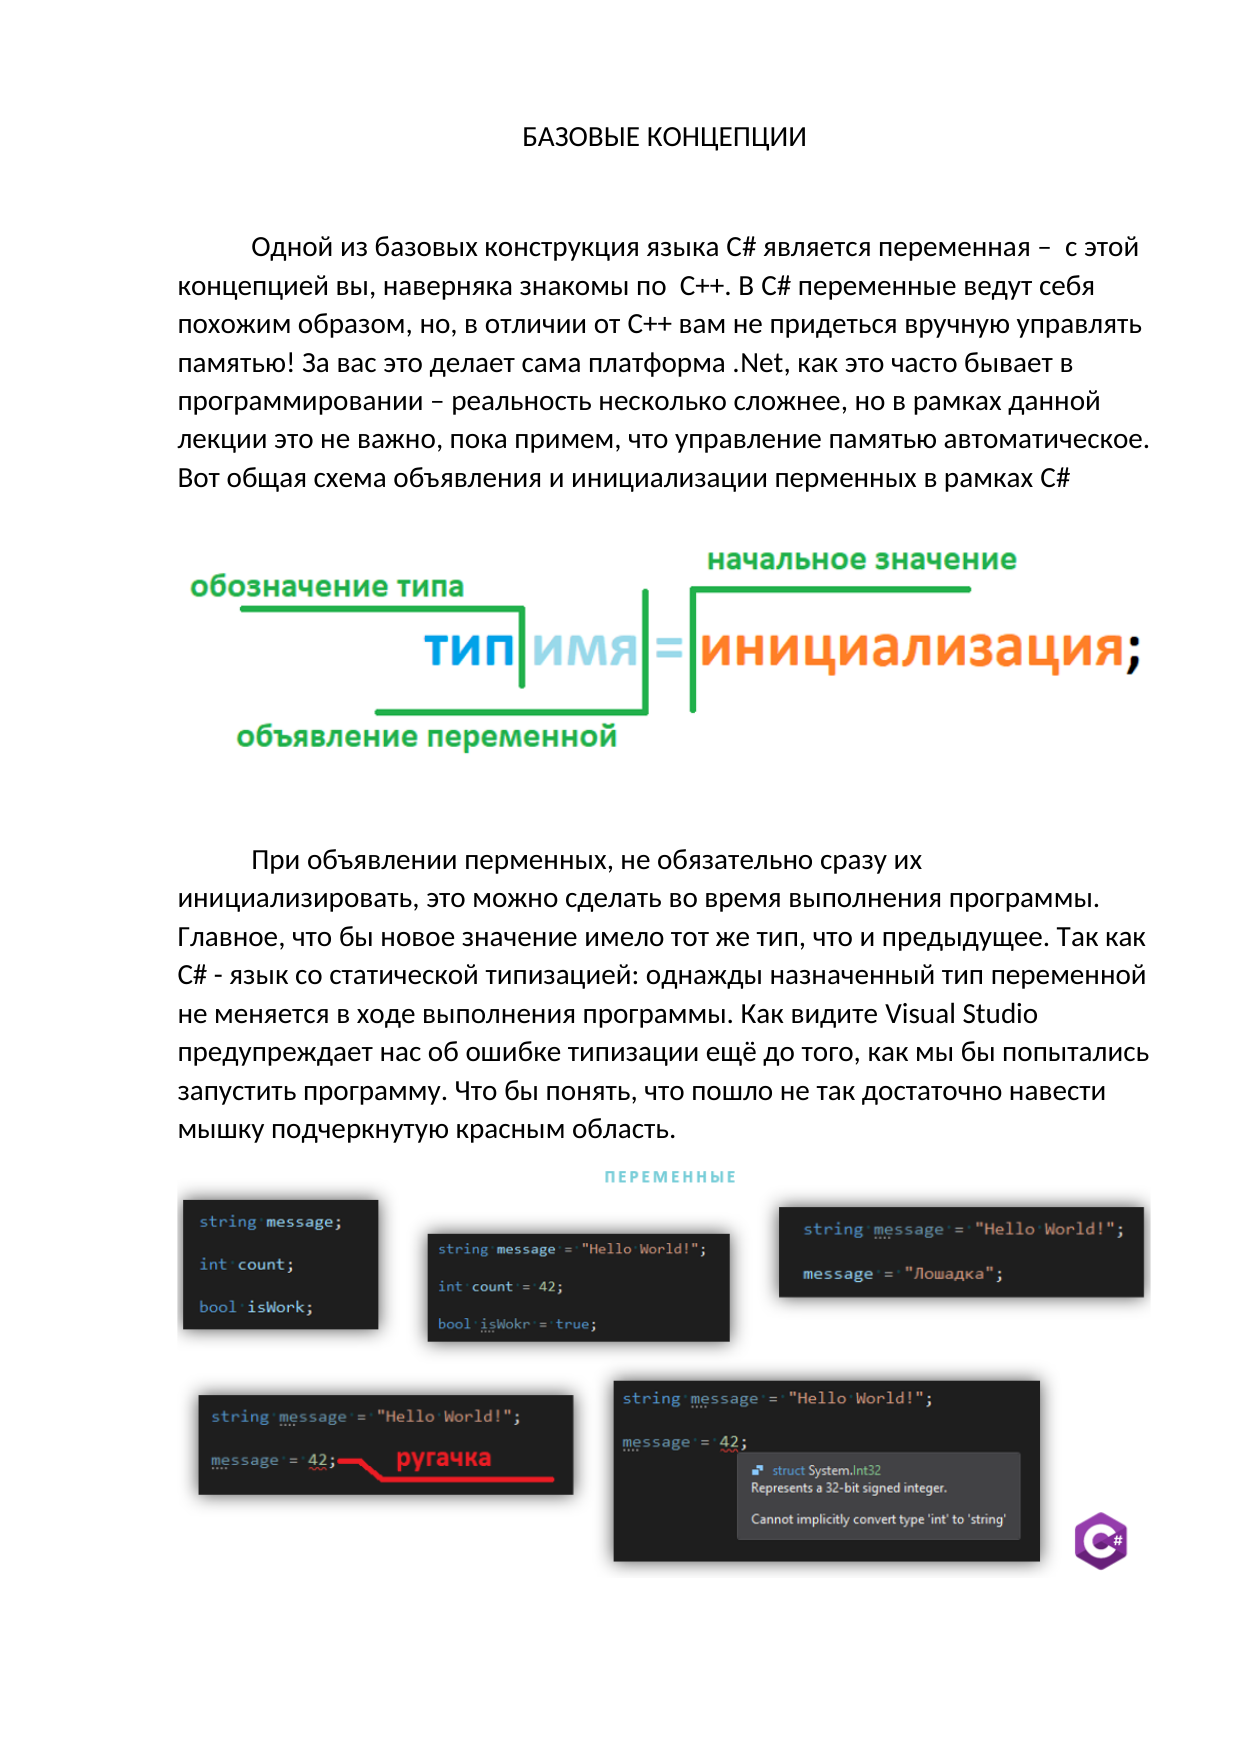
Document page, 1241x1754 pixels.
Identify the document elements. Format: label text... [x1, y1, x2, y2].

text При объявлении перменных, не обязательно сразу их инициализировать, это можно сделать во время выполнения программы. Главное, что бы новое значение имело тот же тип, что и предыдущее. Так как C# - язык со статической типизацией: однажды назначенный тип переменной не меняется в ходе выполнения программы. Как видите Visual Studio предупреждает нас об ошибке типизации ещё до того, как мы бы попытались запустить программу. Что бы понять, что пошло не так достаточно навести мышку подчеркнутую красным область. [177, 841, 1152, 1146]
picture [177, 514, 1151, 768]
text БАЗОВЫЕ КОНЦЕПЦИИ [177, 118, 1152, 154]
picture [177, 1165, 1151, 1578]
text Одной из базовых конструкция языка C# является переменная – с этой концепцией вы, наверняка знакомы по С++. В C# переменные ведут себя похожим образом, но, в отличии от C++ вам не придеться вручную управлять памятью! За вас это делает сама платформа .Net, как это часто бывает в программировании – реальность несколько сложнее, но в рамках данной лекции это не важно, пока примем, что управление памятью автоматическое. Вот общая схема объявления и инициализации перменных в рамках C# [177, 228, 1152, 494]
